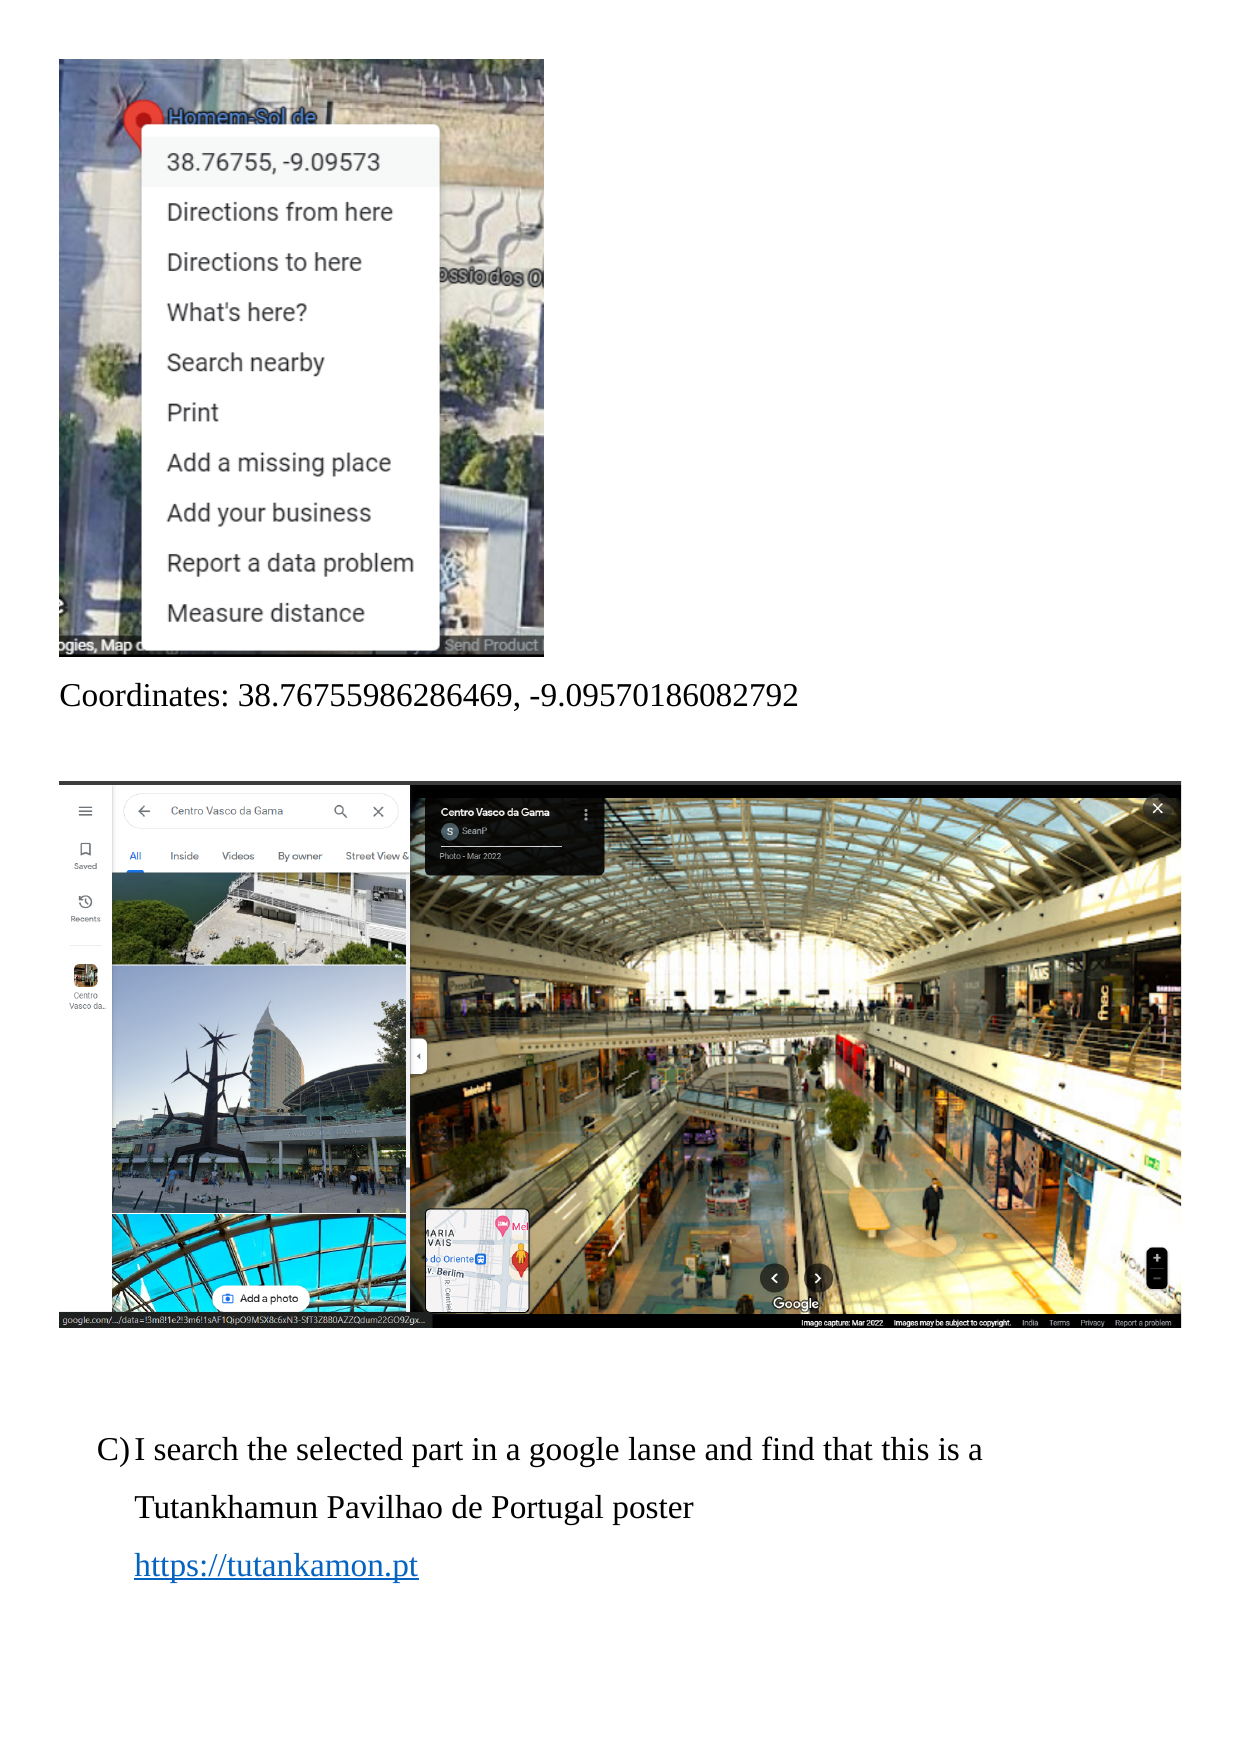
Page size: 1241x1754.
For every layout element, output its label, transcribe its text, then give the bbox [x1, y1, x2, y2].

picture [59, 781, 1182, 1328]
list I search the selected part in a google lanse and find that this is a [97, 1429, 1181, 1468]
text https://tutankamon.pt [59, 1545, 1181, 1584]
text Tutankhamun Pavilhao de Portugal poster [59, 1487, 1181, 1526]
text Coordinates: 38.76755986286469, -9.09570186082792 [59, 676, 1181, 714]
picture [59, 59, 544, 657]
